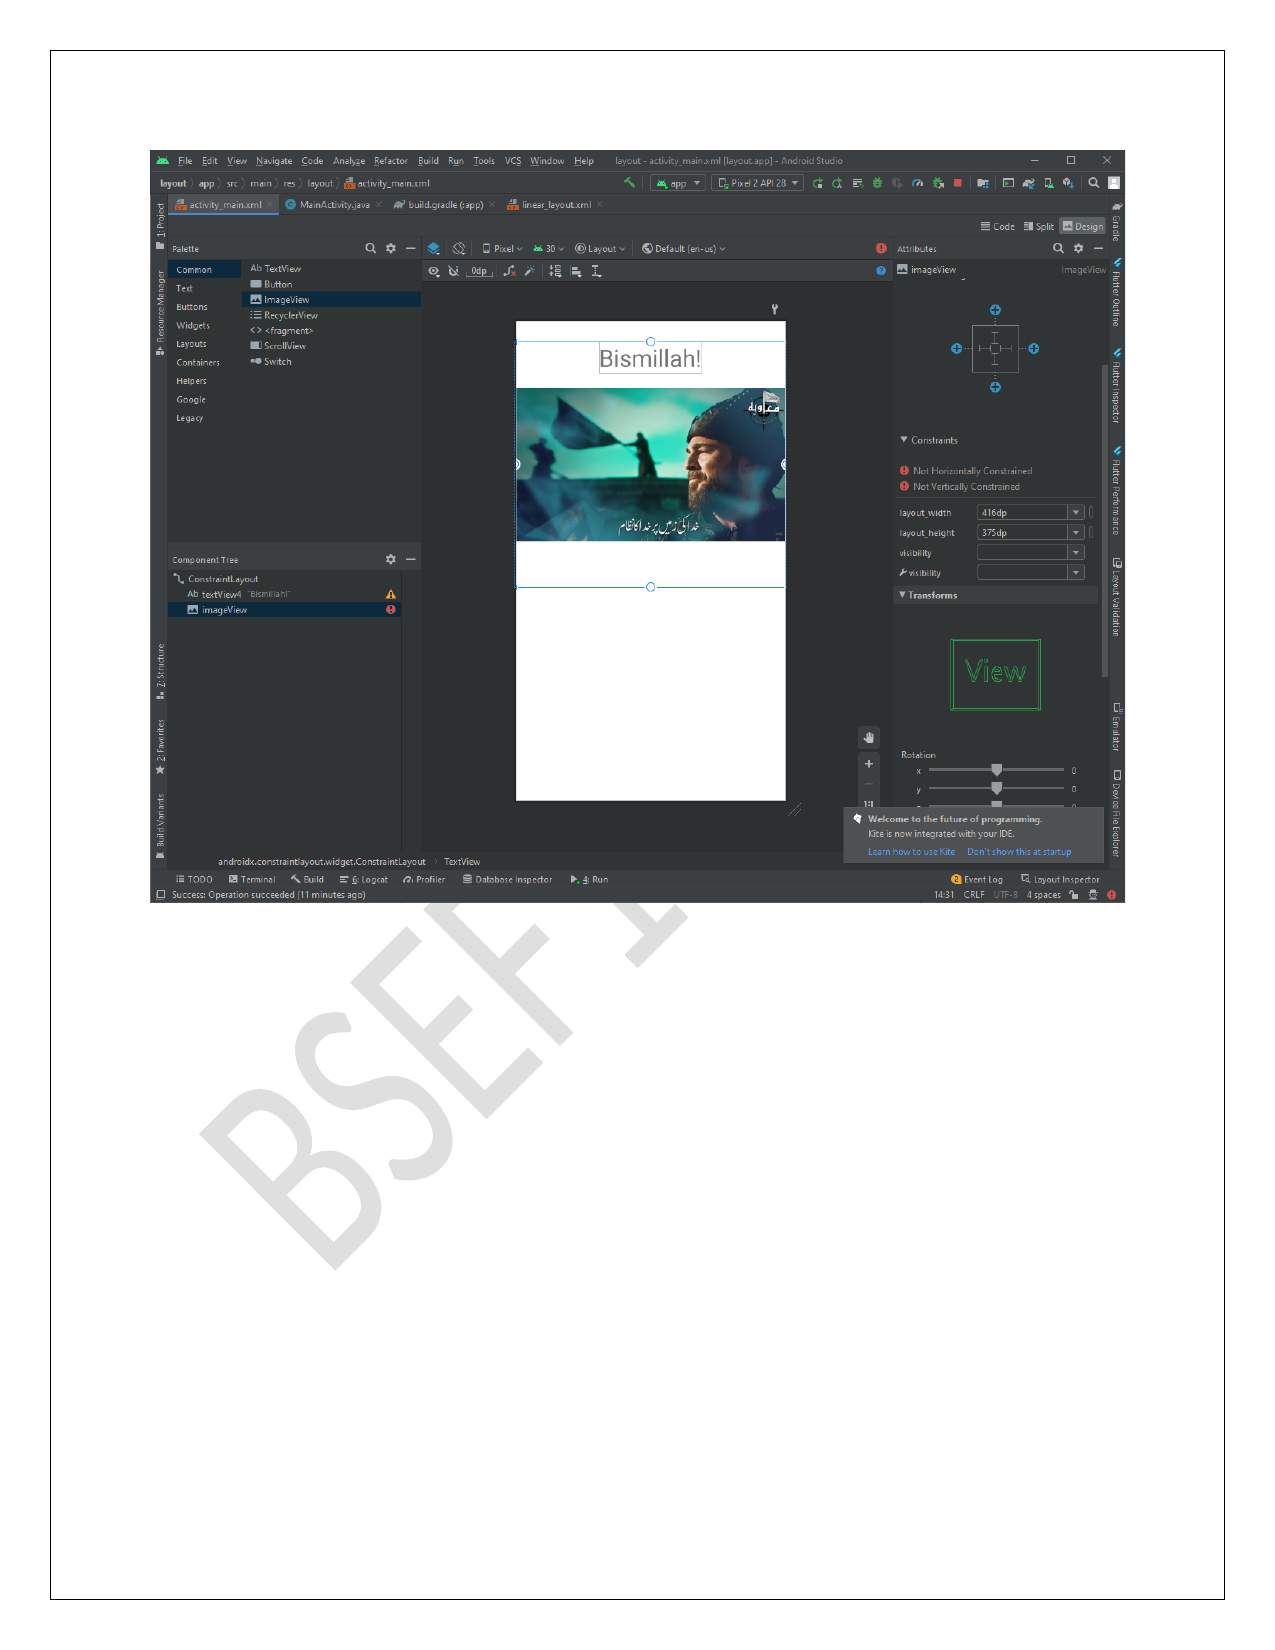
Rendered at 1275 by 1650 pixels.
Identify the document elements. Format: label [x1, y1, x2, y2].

picture [150, 150, 1125, 903]
